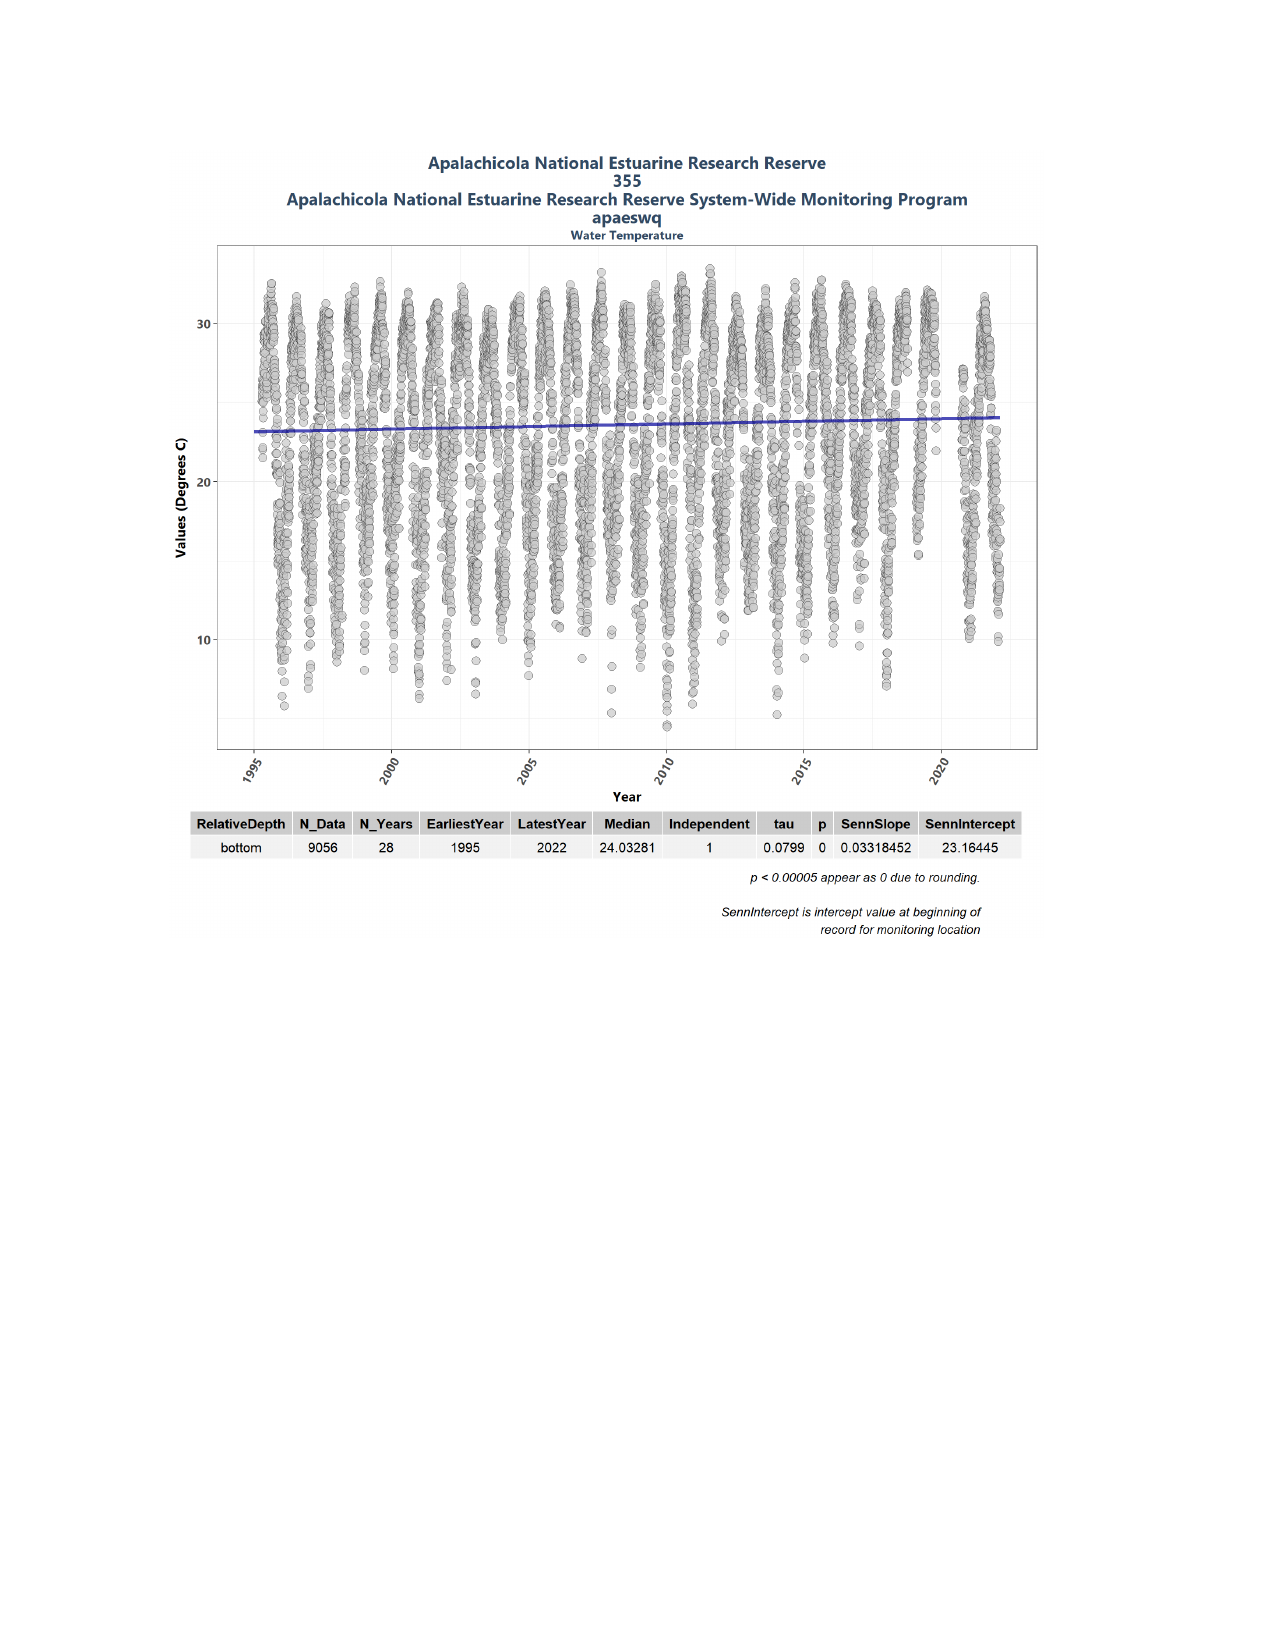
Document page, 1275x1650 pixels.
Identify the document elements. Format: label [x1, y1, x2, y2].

picture [168, 150, 1044, 938]
